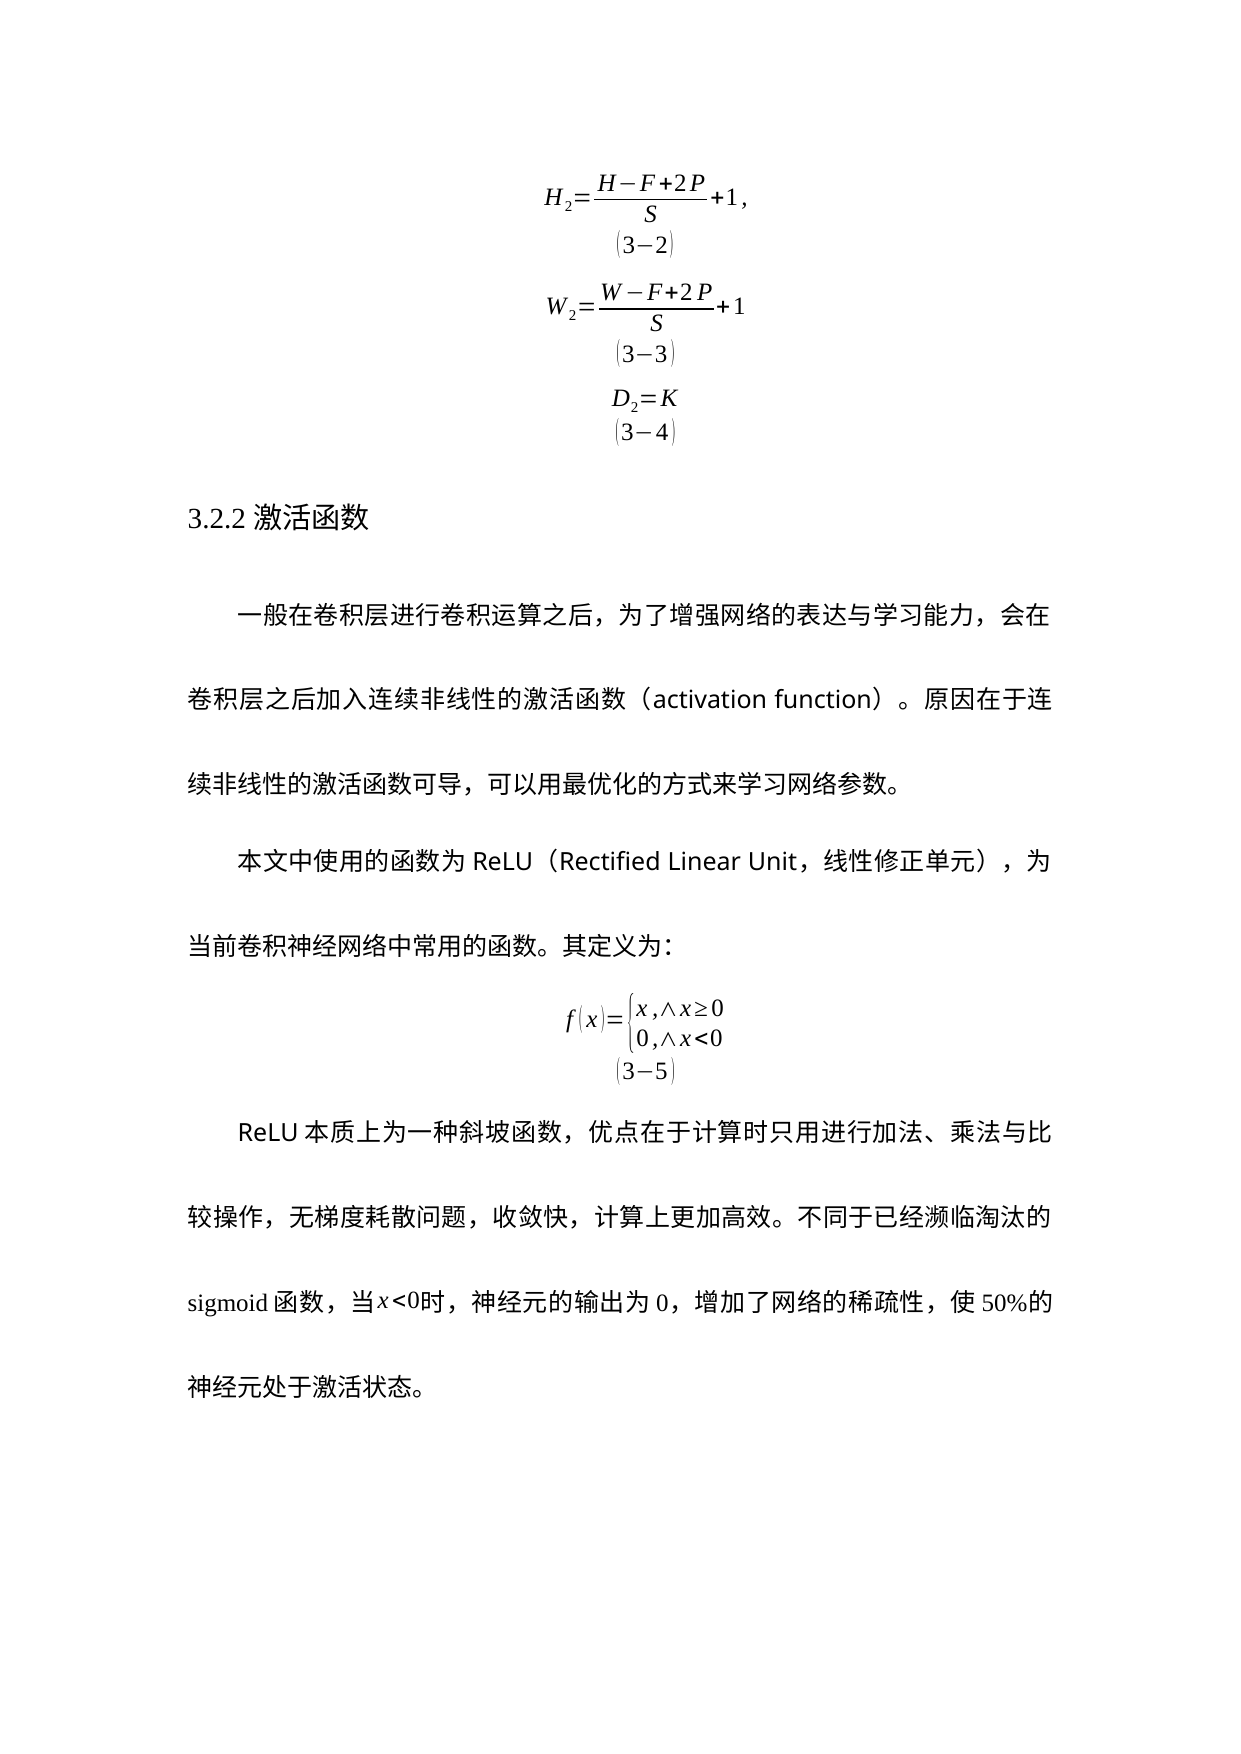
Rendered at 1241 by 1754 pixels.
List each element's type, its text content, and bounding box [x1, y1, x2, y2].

text ReLU本质上为一种斜坡函数，优点在于计算时只用进行加法、乘法与比较操作，无梯度耗散问题，收敛快，计算上更加高效。不同于已经濒临淘汰的sigmoid函数，当时，神经元的输出为0，增加了网络的稀疏性，使50%的神经元处于激活状态。 [187, 1097, 1053, 1419]
text 一般在卷积层进行卷积运算之后，为了增强网络的表达与学习能力，会在卷积层之后加入连续非线性的激活函数（activation function）。原因在于连续非线性的激活函数可导，可以用最优化的方式来学习网络参数。 [187, 579, 1053, 817]
subtitle 3.2.2 激活函数 [187, 482, 1053, 550]
text 本文中使用的函数为ReLU（Rectified Linear Unit，线性修正单元），为当前卷积神经网络中常用的函数。其定义为： [187, 826, 1053, 979]
